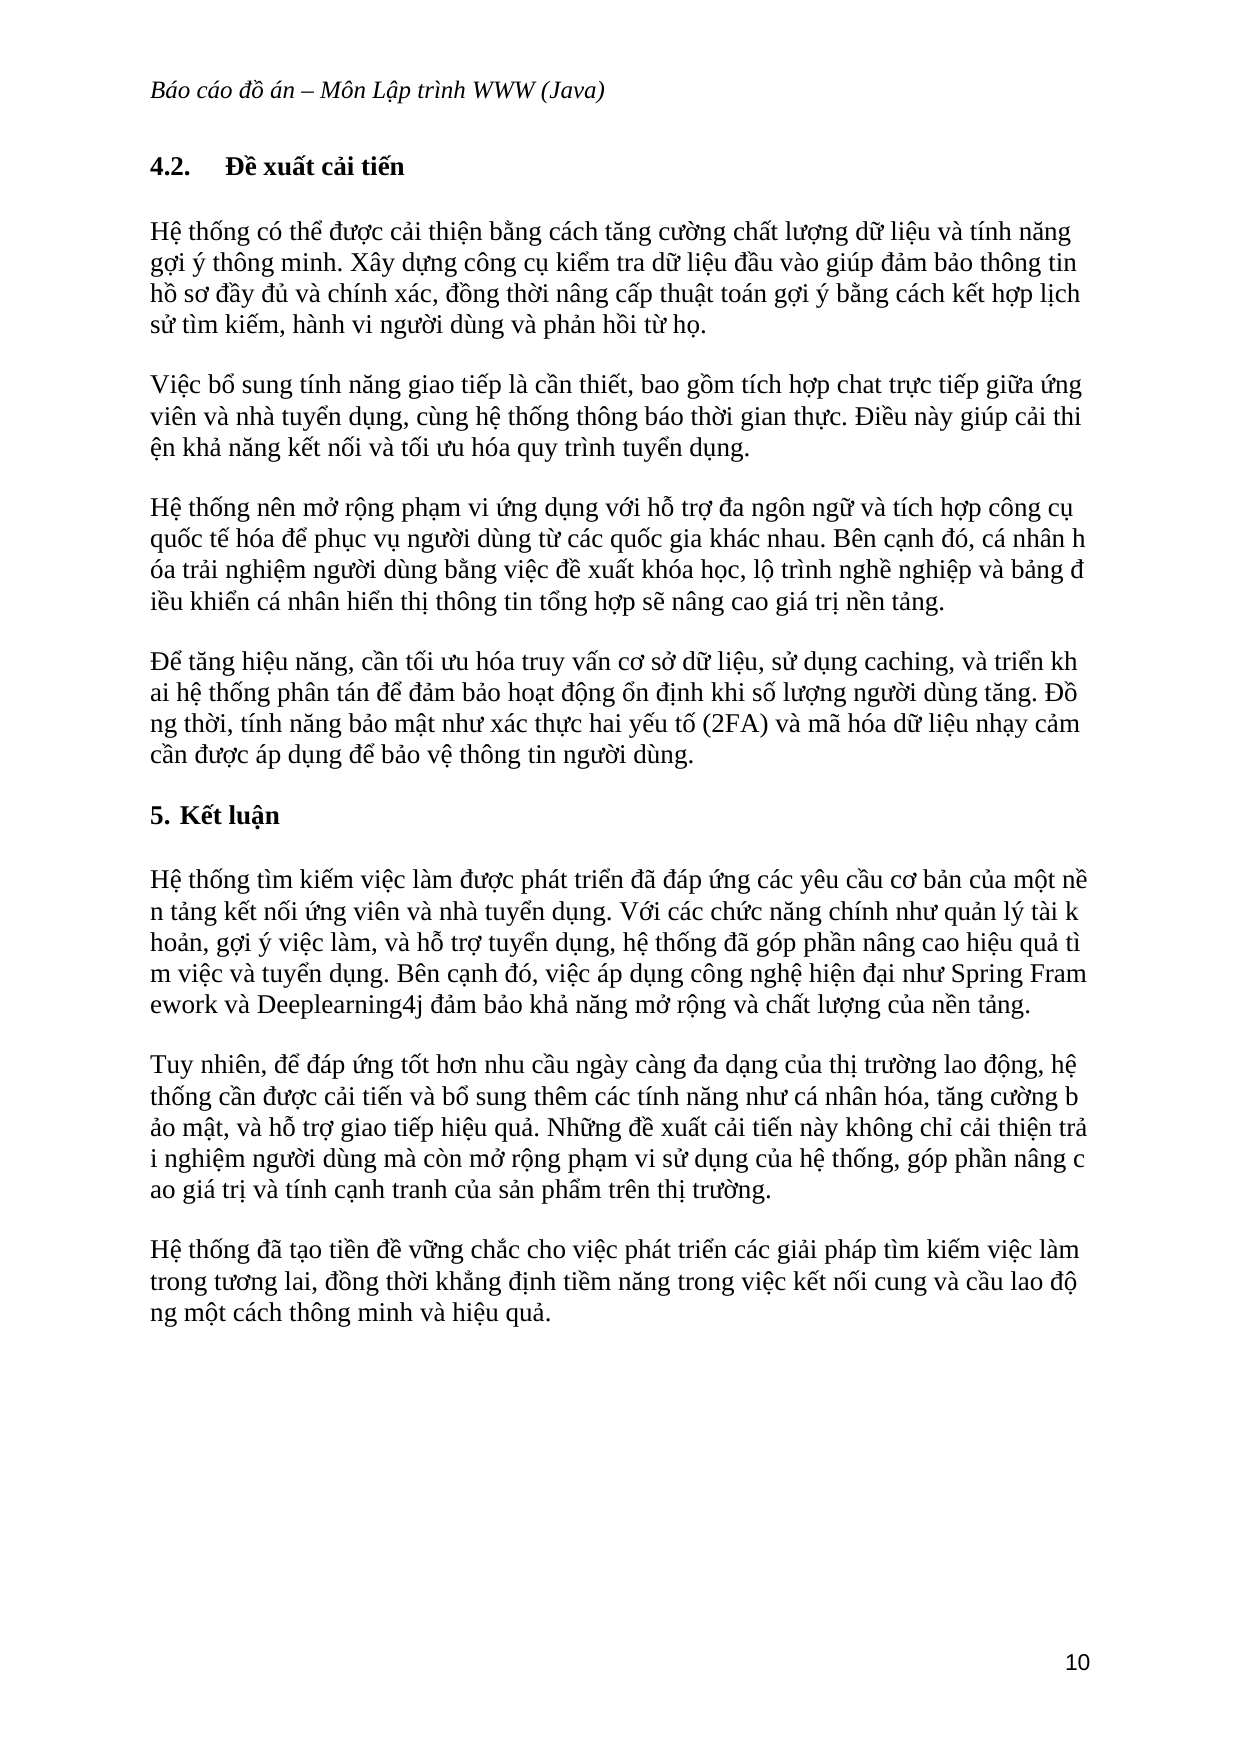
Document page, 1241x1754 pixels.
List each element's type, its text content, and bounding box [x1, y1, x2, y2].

text Để tăng hiệu năng, cần tối ưu hóa truy vấn cơ sở dữ liệu, sử dụng caching, và triển khai hệ thống phân tán để đảm bảo hoạt động ổn định khi số lượng người dùng tăng. Đồng thời, tính năng bảo mật như xác thực hai yếu tố (2FA) và mã hóa dữ liệu nhạy cảm cần được áp dụng để bảo vệ thông tin người dùng. [150, 645, 1090, 769]
text Hệ thống nên mở rộng phạm vi ứng dụng với hỗ trợ đa ngôn ngữ và tích hợp công cụ quốc tế hóa để phục vụ người dùng từ các quốc gia khác nhau. Bên cạnh đó, cá nhân hóa trải nghiệm người dùng bằng việc đề xuất khóa học, lộ trình nghề nghiệp và bảng điều khiển cá nhân hiển thị thông tin tổng hợp sẽ nâng cao giá trị nền tảng. [150, 491, 1090, 616]
list Đề xuất cải tiến [150, 150, 1090, 181]
list Kết luận [150, 799, 1090, 830]
text Việc bổ sung tính năng giao tiếp là cần thiết, bao gồm tích hợp chat trực tiếp giữa ứng viên và nhà tuyển dụng, cùng hệ thống thông báo thời gian thực. Điều này giúp cải thiện khả năng kết nối và tối ưu hóa quy trình tuyển dụng. [150, 369, 1090, 462]
text Hệ thống tìm kiếm việc làm được phát triển đã đáp ứng các yêu cầu cơ bản của một nền tảng kết nối ứng viên và nhà tuyển dụng. Với các chức năng chính như quản lý tài khoản, gợi ý việc làm, và hỗ trợ tuyển dụng, hệ thống đã góp phần nâng cao hiệu quả tìm việc và tuyển dụng. Bên cạnh đó, việc áp dụng công nghệ hiện đại như Spring Framework và Deeplearning4j đảm bảo khả năng mở rộng và chất lượng của nền tảng. [150, 864, 1090, 1019]
text Hệ thống đã tạo tiền đề vững chắc cho việc phát triển các giải pháp tìm kiếm việc làm trong tương lai, đồng thời khẳng định tiềm năng trong việc kết nối cung và cầu lao động một cách thông minh và hiệu quả. [150, 1233, 1090, 1327]
text Tuy nhiên, để đáp ứng tốt hơn nhu cầu ngày càng đa dạng của thị trường lao động, hệ thống cần được cải tiến và bổ sung thêm các tính năng như cá nhân hóa, tăng cường bảo mật, và hỗ trợ giao tiếp hiệu quả. Những đề xuất cải tiến này không chỉ cải thiện trải nghiệm người dùng mà còn mở rộng phạm vi sử dụng của hệ thống, góp phần nâng cao giá trị và tính cạnh tranh của sản phẩm trên thị trường. [150, 1048, 1090, 1204]
text Hệ thống có thể được cải thiện bằng cách tăng cường chất lượng dữ liệu và tính năng gợi ý thông minh. Xây dựng công cụ kiểm tra dữ liệu đầu vào giúp đảm bảo thông tin hồ sơ đầy đủ và chính xác, đồng thời nâng cấp thuật toán gợi ý bằng cách kết hợp lịch sử tìm kiếm, hành vi người dùng và phản hồi từ họ. [150, 215, 1090, 339]
